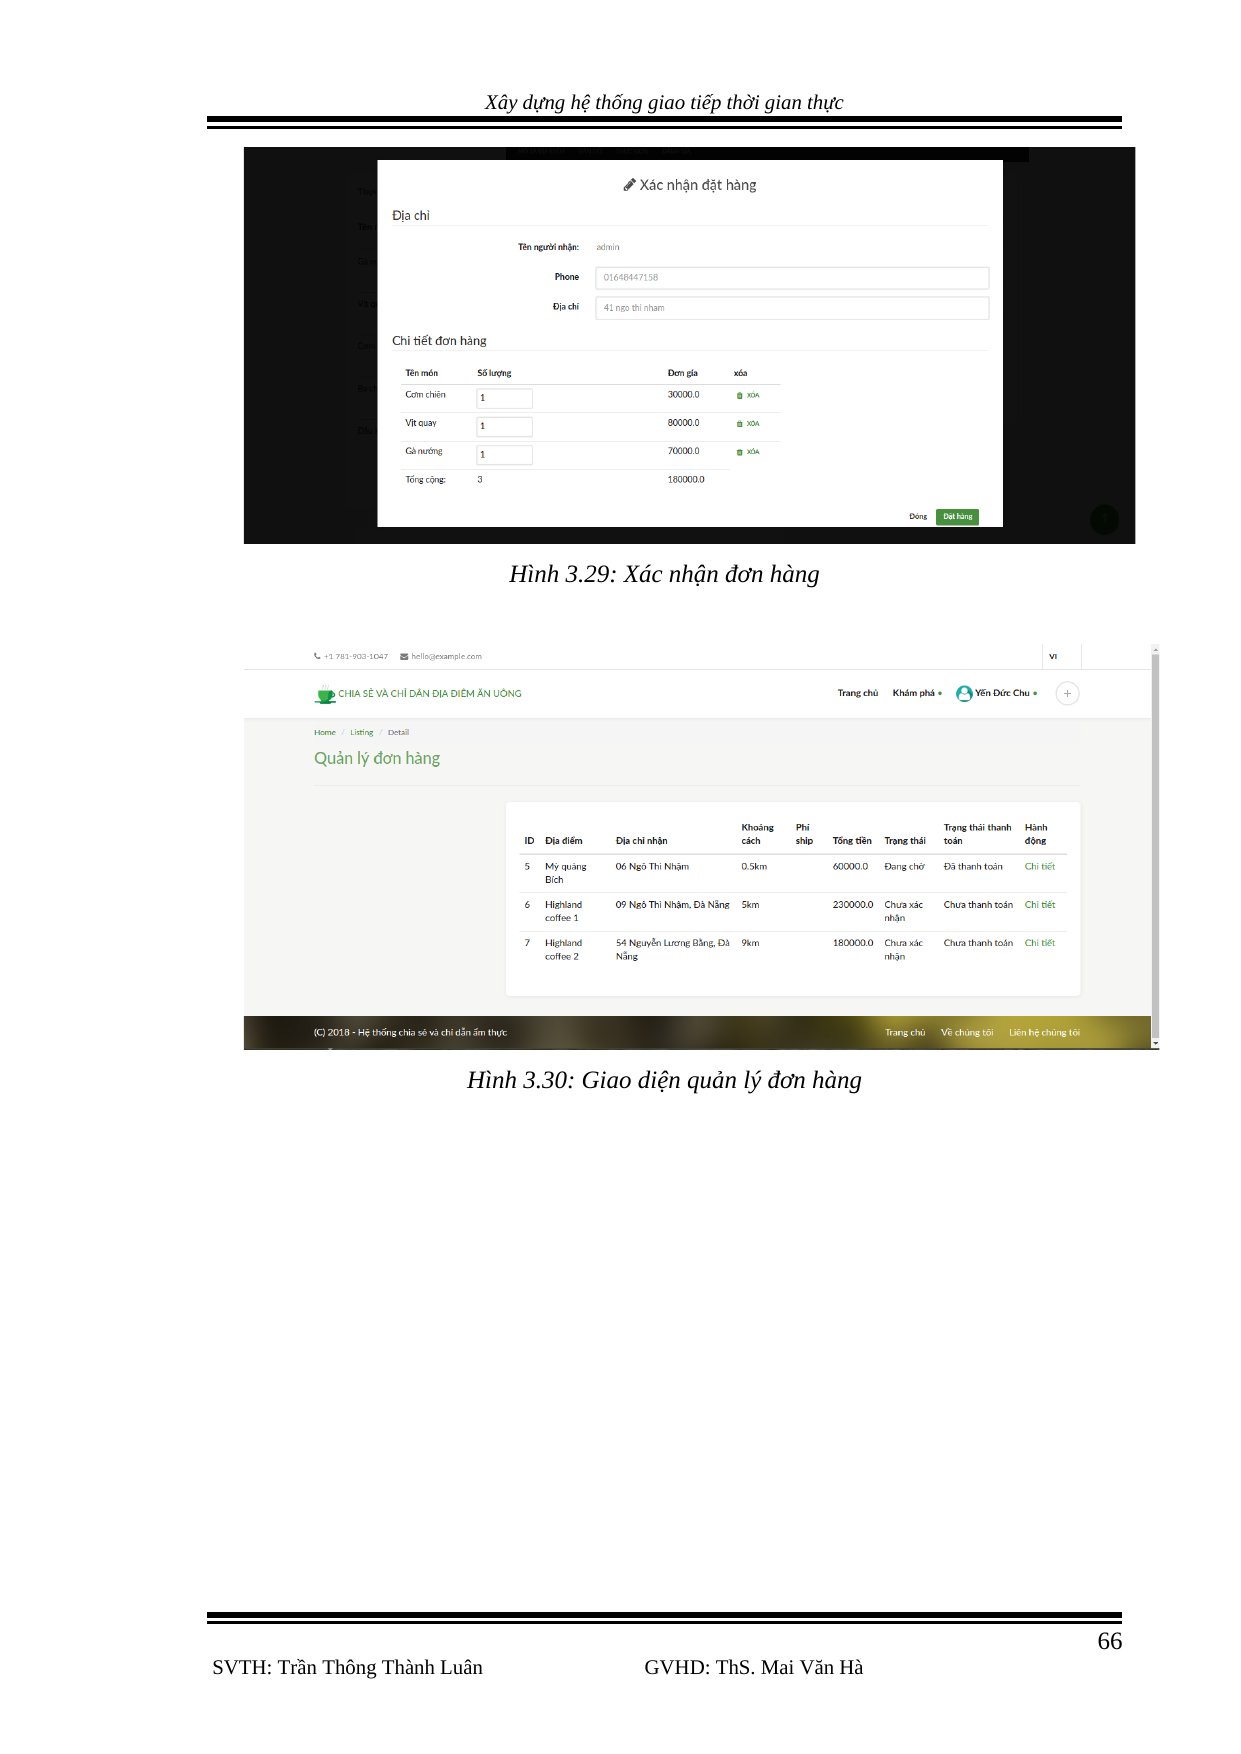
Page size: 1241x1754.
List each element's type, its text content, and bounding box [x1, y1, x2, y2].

picture [243, 147, 1136, 544]
picture [243, 644, 1160, 1050]
